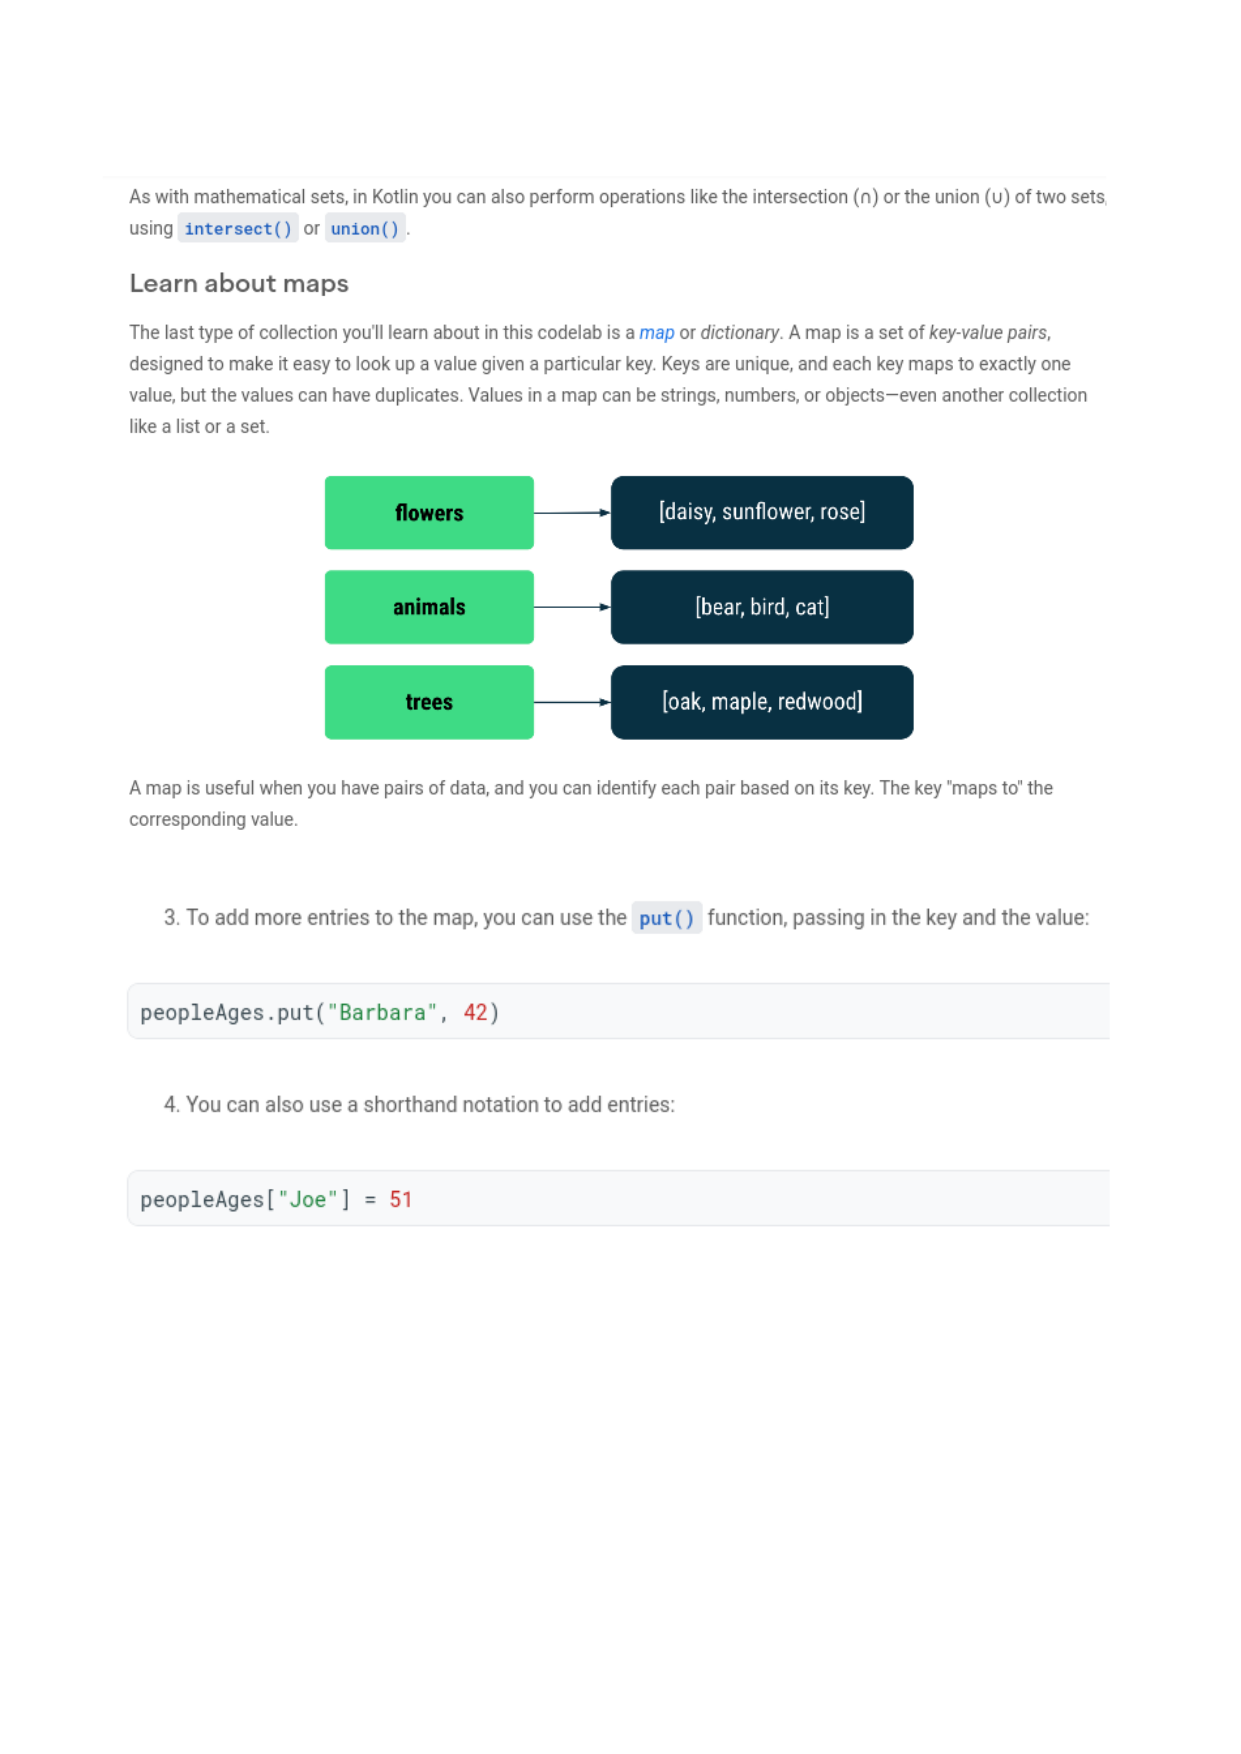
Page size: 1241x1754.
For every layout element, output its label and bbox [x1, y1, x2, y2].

picture [105, 892, 1110, 1234]
picture [102, 176, 1107, 839]
